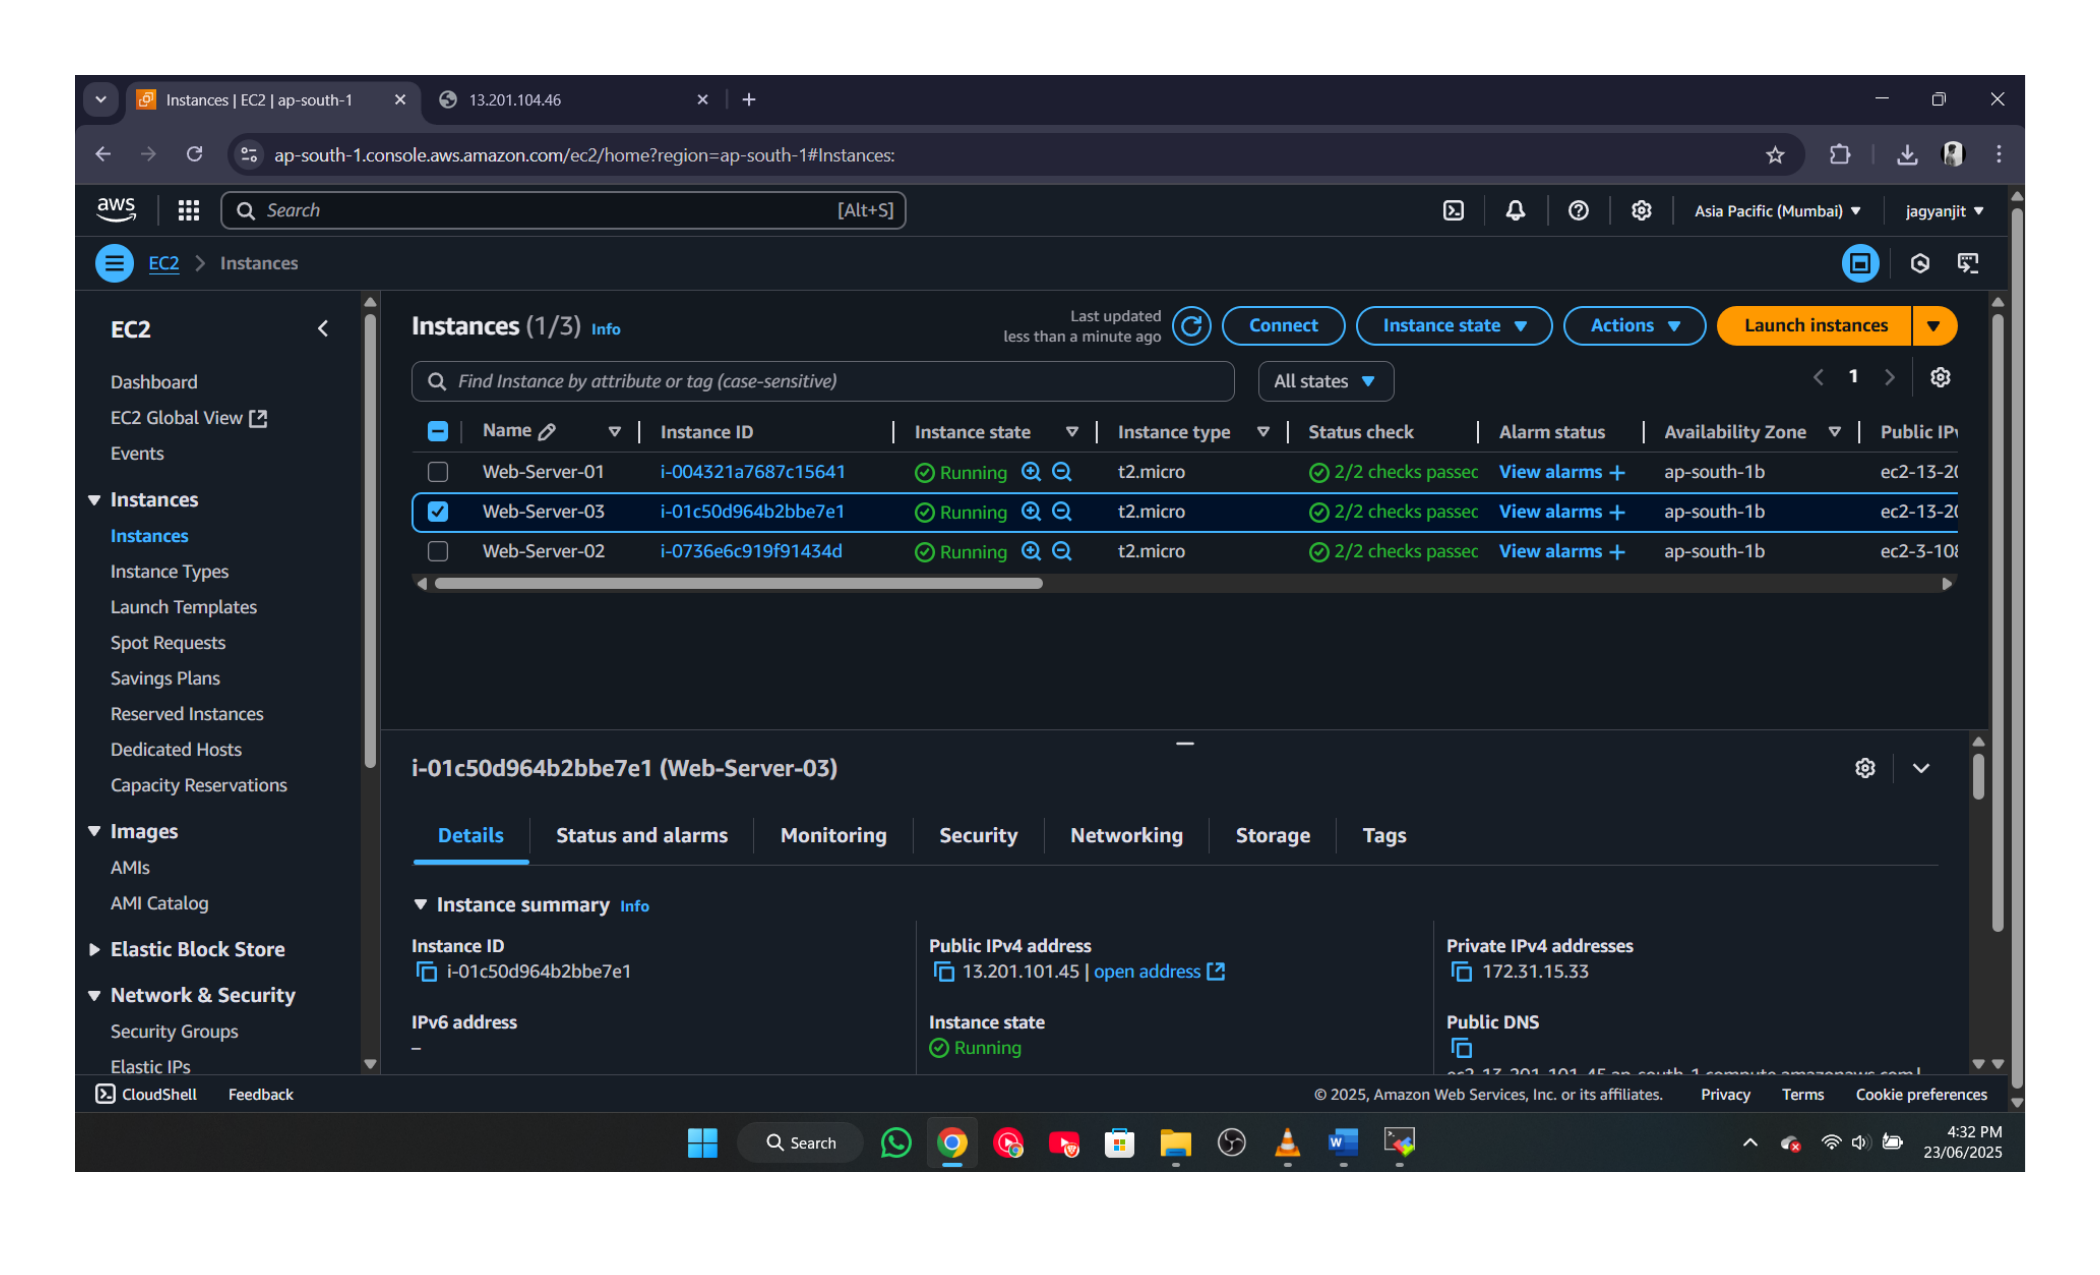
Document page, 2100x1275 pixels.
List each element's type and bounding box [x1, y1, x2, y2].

picture [75, 75, 2026, 1172]
